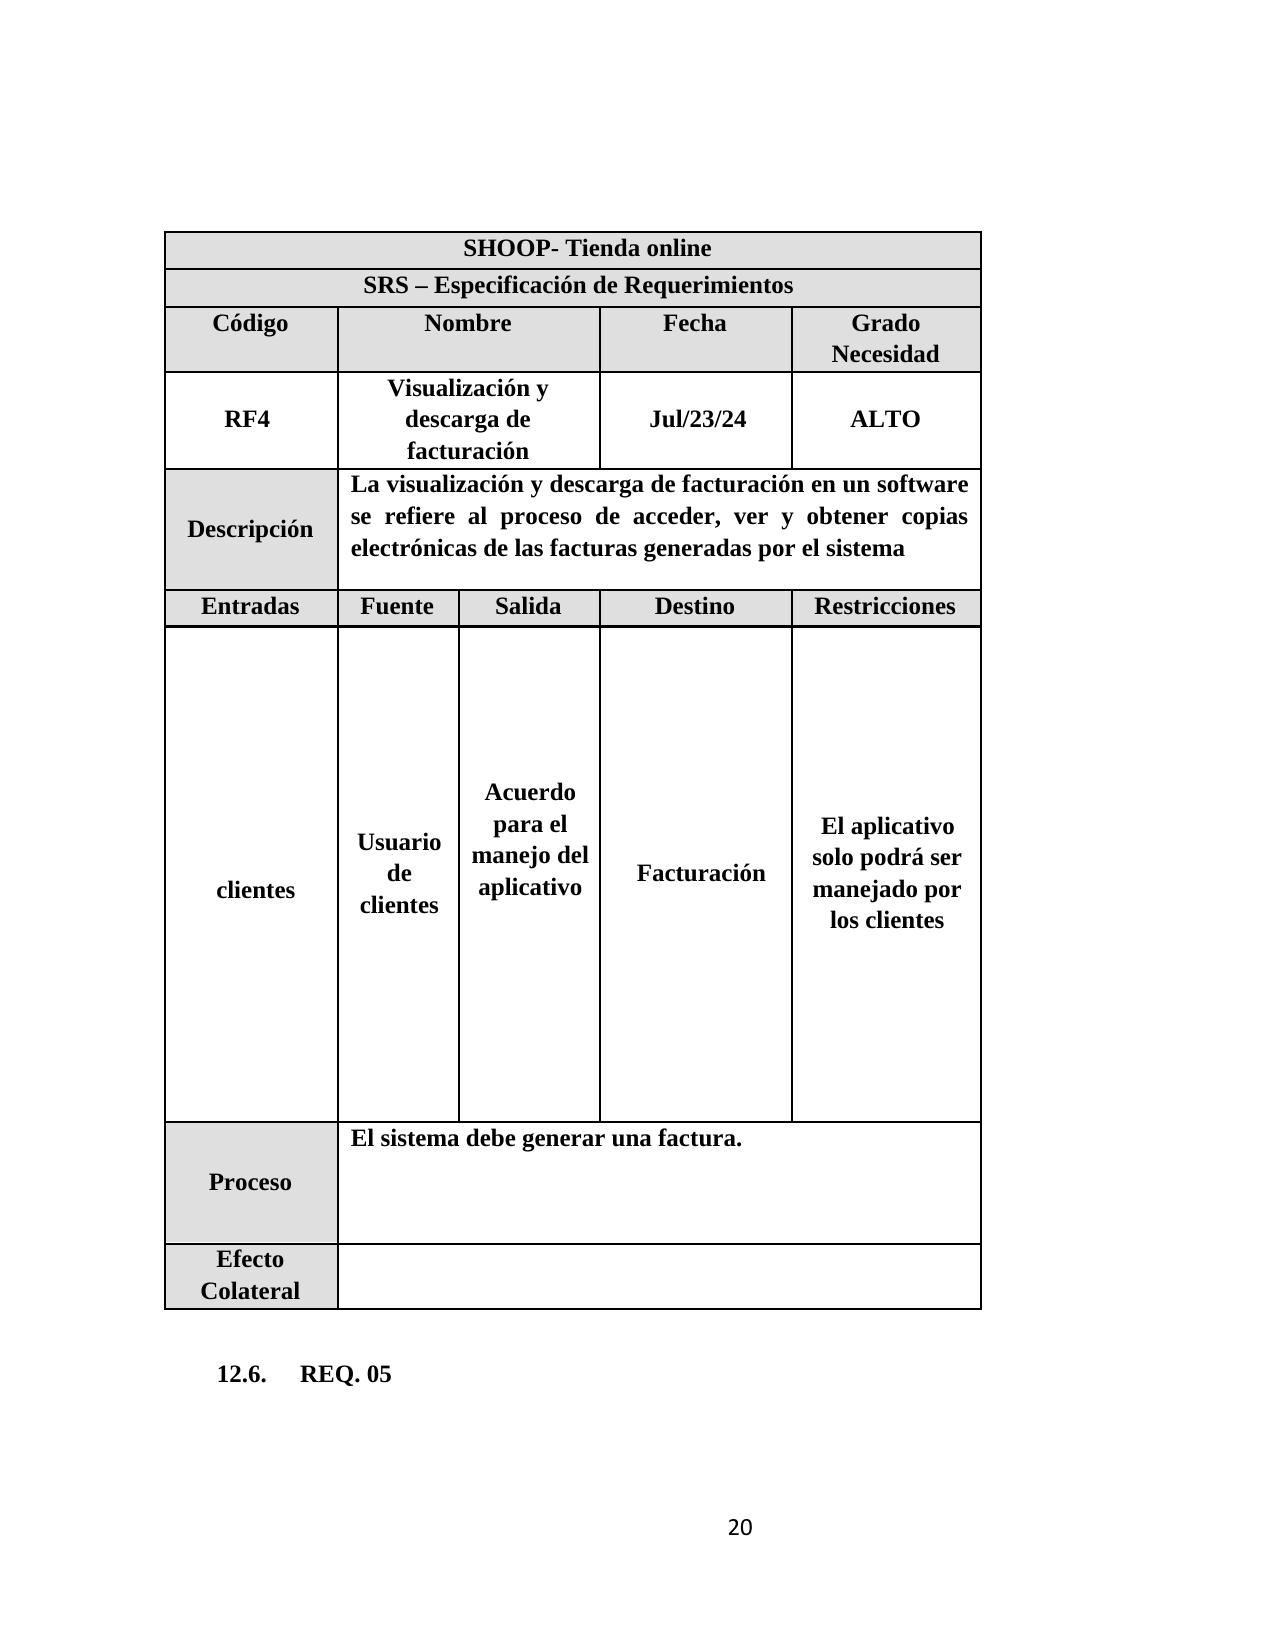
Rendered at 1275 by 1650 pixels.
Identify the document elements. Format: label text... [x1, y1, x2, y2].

table_cell clientes [166, 628, 337, 1121]
table_cell RF4 [166, 373, 337, 467]
table_cell Salida [460, 591, 599, 625]
table_cell Visualización y descarga de facturación [339, 373, 599, 467]
table_cell ALTO [793, 373, 980, 467]
table_cell [339, 1245, 980, 1308]
table_cell Código [166, 308, 337, 371]
table_cell El aplicativo solo podrá ser manejado por los clientes [793, 628, 980, 1121]
table_cell Entradas [166, 591, 337, 625]
table_cell El sistema debe generar una factura. [339, 1123, 980, 1242]
table_cell Facturación [601, 628, 791, 1121]
table_cell Efecto Colateral [166, 1245, 337, 1308]
table_header SHOOP- Tienda online [338, 233, 980, 268]
table_cell [166, 270, 338, 306]
table_cell Fecha [601, 308, 791, 371]
table_cell Destino [601, 591, 791, 625]
table_cell Proceso [166, 1123, 337, 1242]
table_cell SRS – Especificación de Requerimientos [338, 270, 980, 306]
table_cell Usuario de clientes [339, 628, 458, 1121]
table_header [166, 233, 338, 268]
table_cell La visualización y descarga de facturación en un software se refiere al proceso de acceder, ver y obtener copias electrónicas de las facturas generadas por el sistema [339, 470, 980, 589]
table_cell Restricciones [793, 591, 980, 625]
table_cell Descripción [166, 470, 337, 589]
table_cell Jul/23/24 [601, 373, 791, 467]
table_cell Fuente [339, 591, 458, 625]
subtitle REQ. 05 [179, 1359, 1125, 1388]
table_cell Grado Necesidad [793, 308, 980, 371]
table_cell Acuerdo para el manejo del aplicativo [460, 628, 599, 1121]
table_cell Nombre [339, 308, 599, 371]
